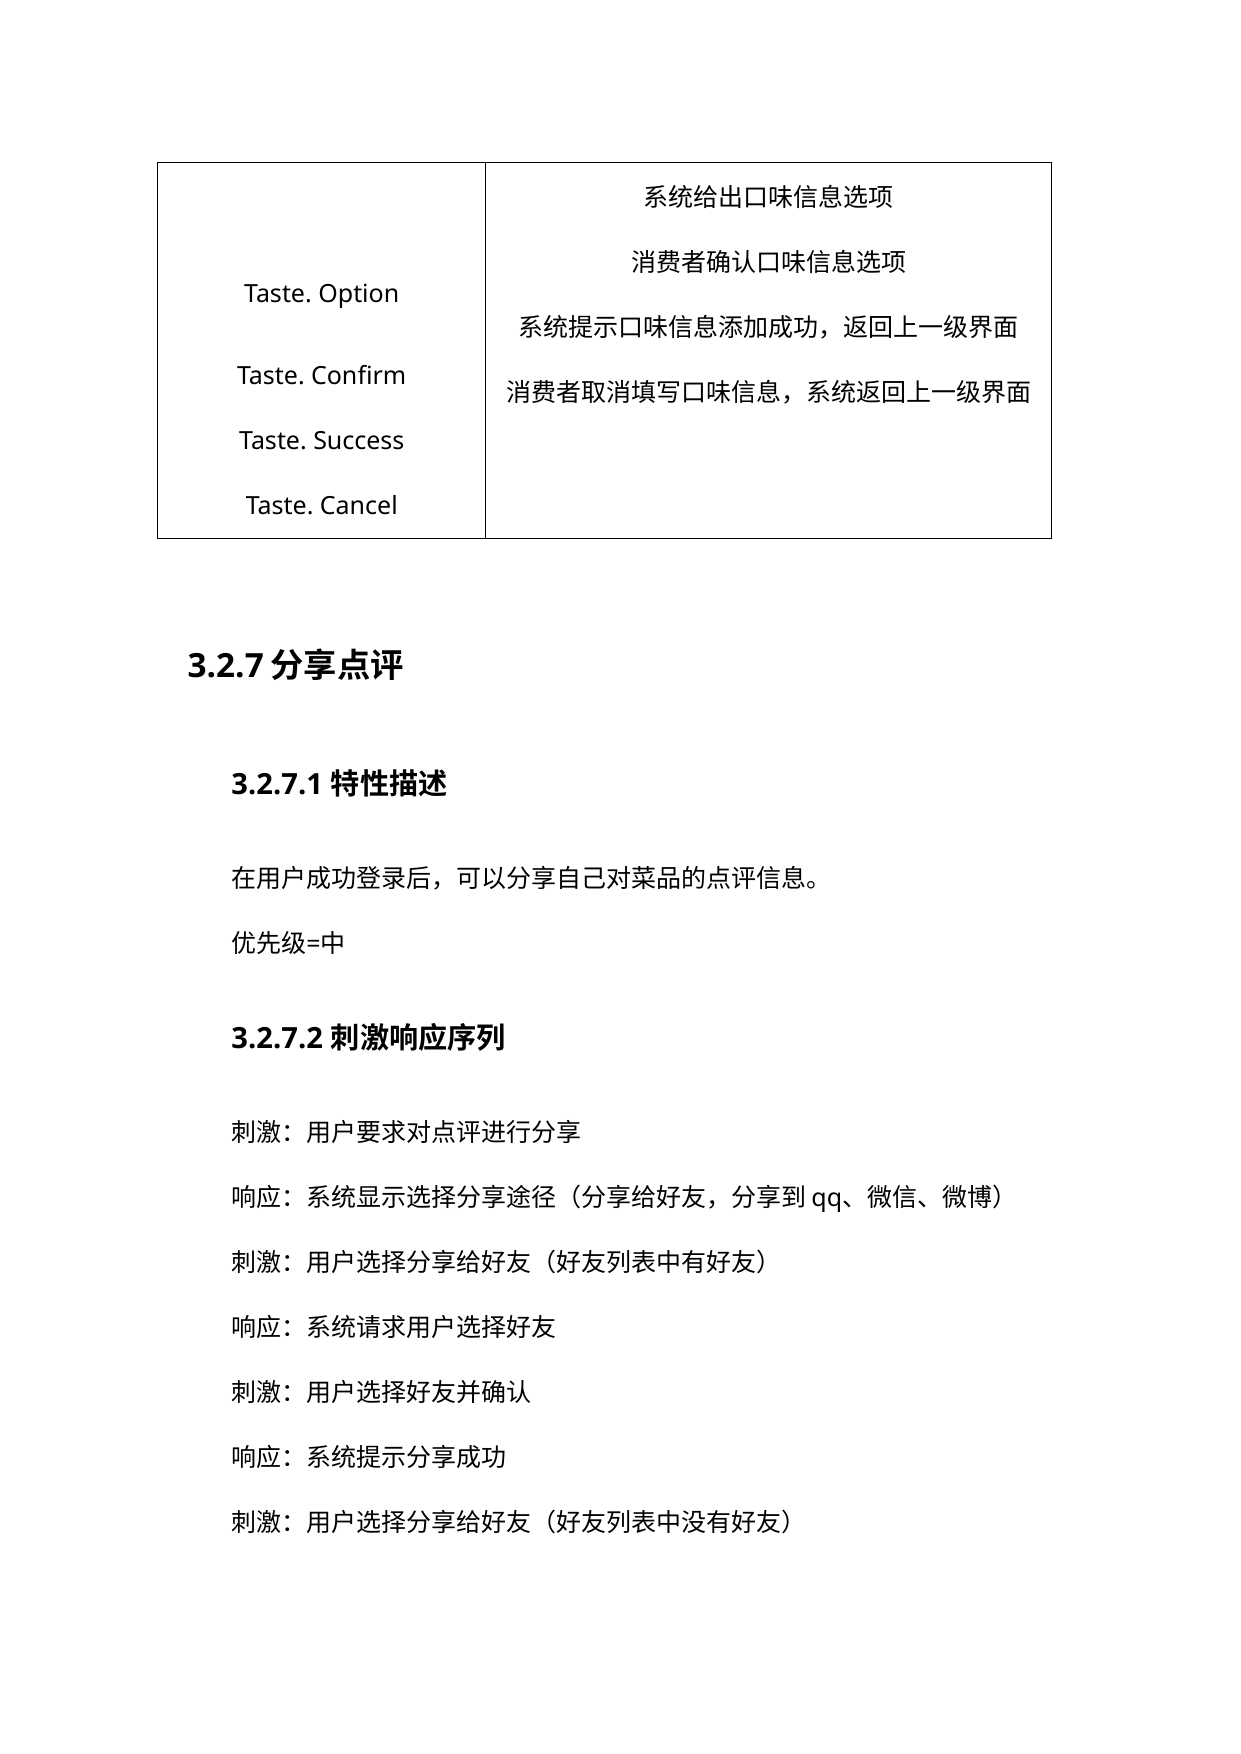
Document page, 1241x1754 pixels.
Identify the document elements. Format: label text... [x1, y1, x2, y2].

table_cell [486, 163, 1051, 537]
subtitle 3.2.7.2 刺激响应序列 [187, 1003, 1053, 1068]
text 刺激：用户选择好友并确认 [187, 1358, 1053, 1423]
text 刺激：用户选择分享给好友（好友列表中没有好友） [187, 1488, 1053, 1553]
text 刺激：用户要求对点评进行分享 [187, 1098, 1053, 1163]
text 刺激：用户选择分享给好友（好友列表中有好友） [187, 1228, 1053, 1293]
text 优先级=中 [187, 909, 1053, 974]
text 响应：系统请求用户选择好友 [187, 1293, 1053, 1358]
text 响应：系统显示选择分享途径（分享给好友，分享到qq、微信、微博） [187, 1163, 1053, 1228]
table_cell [158, 163, 485, 537]
subtitle 3.2.7.1 特性描述 [187, 749, 1053, 814]
text 在用户成功登录后，可以分享自己对菜品的点评信息。 [187, 844, 1053, 909]
subtitle 3.2.7分享点评 [187, 631, 1053, 696]
text 响应：系统提示分享成功 [187, 1423, 1053, 1488]
